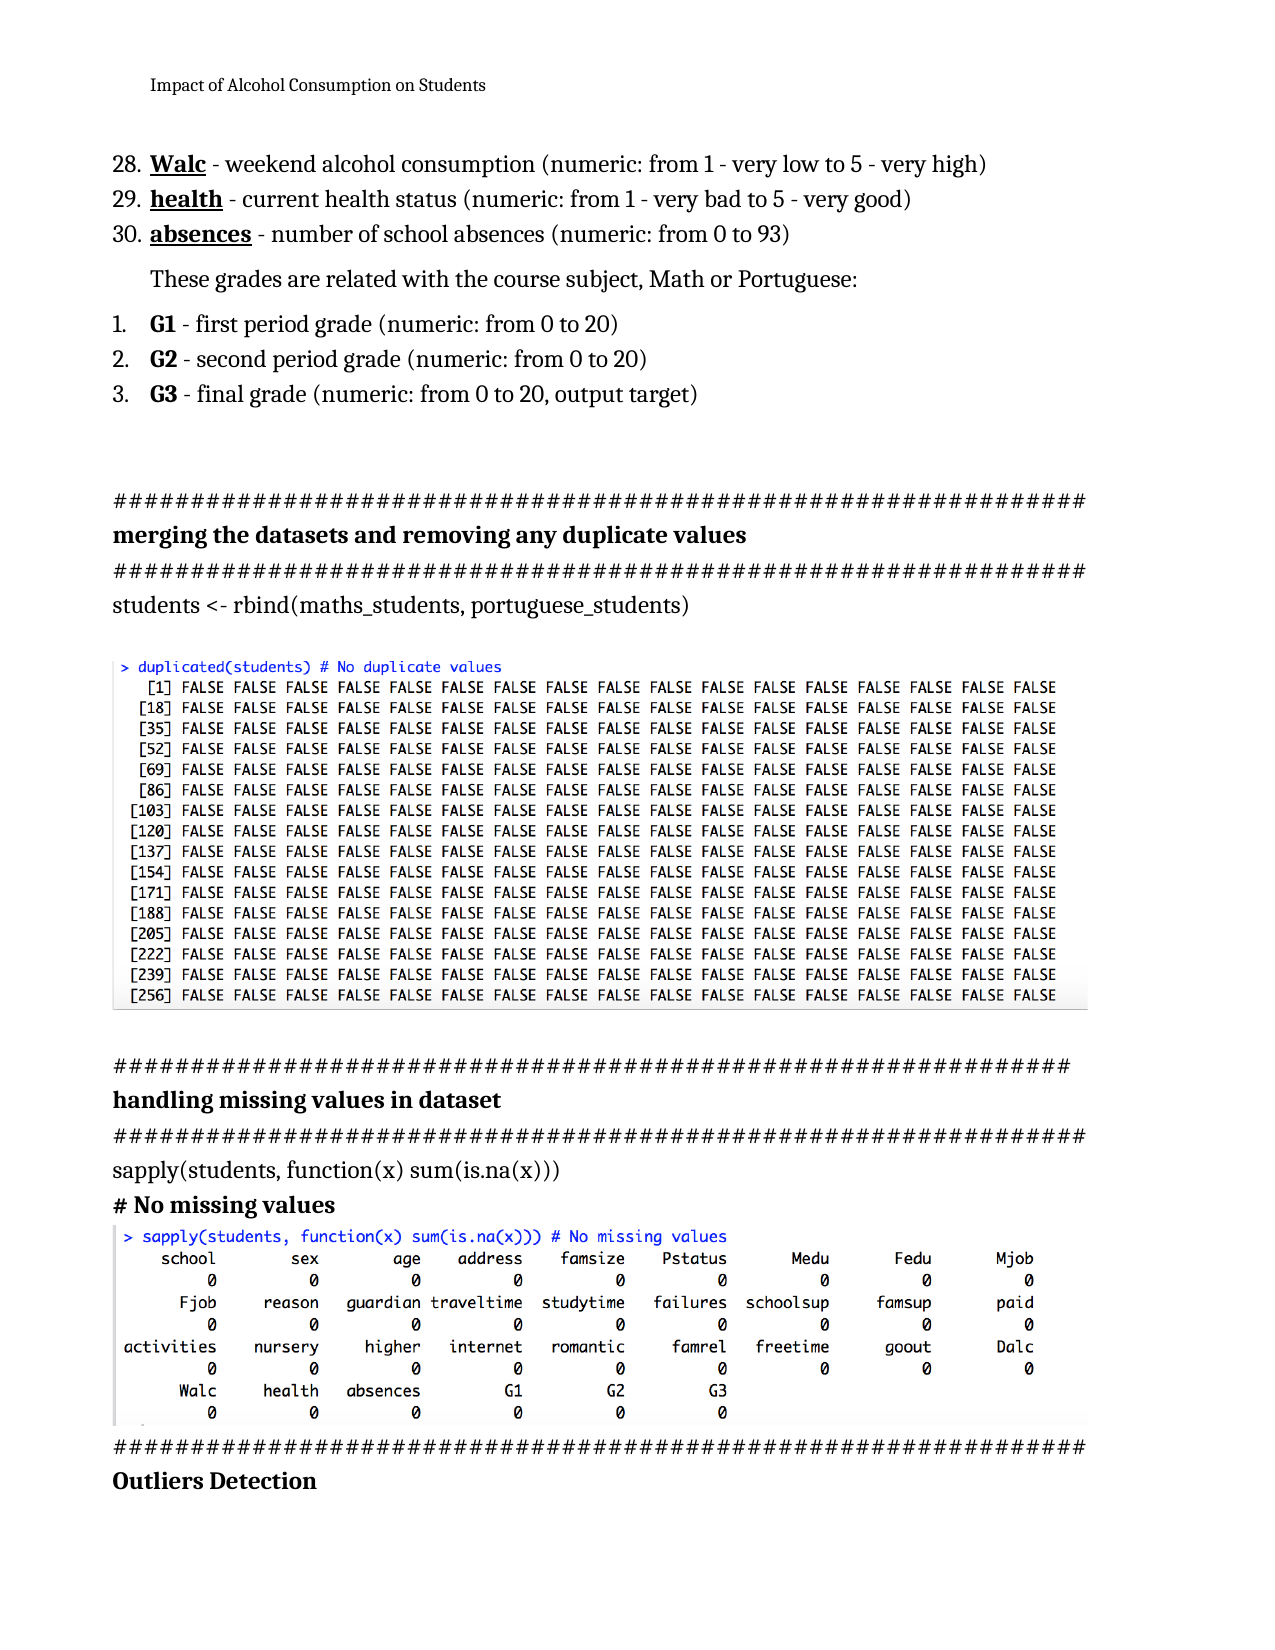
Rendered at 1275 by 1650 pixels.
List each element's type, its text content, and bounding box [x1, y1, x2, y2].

text merging the datasets and removing any duplicate values [112, 521, 1125, 550]
text ############################################################### [112, 556, 1125, 585]
text students <- rbind(maths_students, portuguese_students) [112, 591, 1125, 620]
text ############################################################### [112, 1121, 1125, 1149]
text # No missing values [112, 1191, 1125, 1219]
text handling missing values in dataset [112, 1086, 1125, 1114]
list Walc - weekend alcohol consumption (numeric: from 1 - very low to 5 - very high) [112, 150, 1125, 179]
list G2 - second period grade (numeric: from 0 to 20) [112, 345, 1125, 374]
text ############################################################### [112, 486, 1125, 515]
list absences - number of school absences (numeric: from 0 to 93) [112, 220, 1125, 249]
text ############################################################## [112, 1051, 1125, 1079]
text These grades are related with the course subject, Math or Portuguese: [150, 265, 1125, 294]
list G1 - first period grade (numeric: from 0 to 20) [112, 310, 1125, 339]
text sapply(students, function(x) sum(is.na(x))) [112, 1156, 1125, 1184]
text Outliers Detection [112, 1467, 1125, 1496]
list G3 - final grade (numeric: from 0 to 20, output target) [112, 380, 1125, 409]
picture [112, 1225, 1088, 1426]
list health - current health status (numeric: from 1 - very bad to 5 - very good) [112, 185, 1125, 214]
picture [112, 661, 1088, 1010]
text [112, 1432, 1125, 1461]
